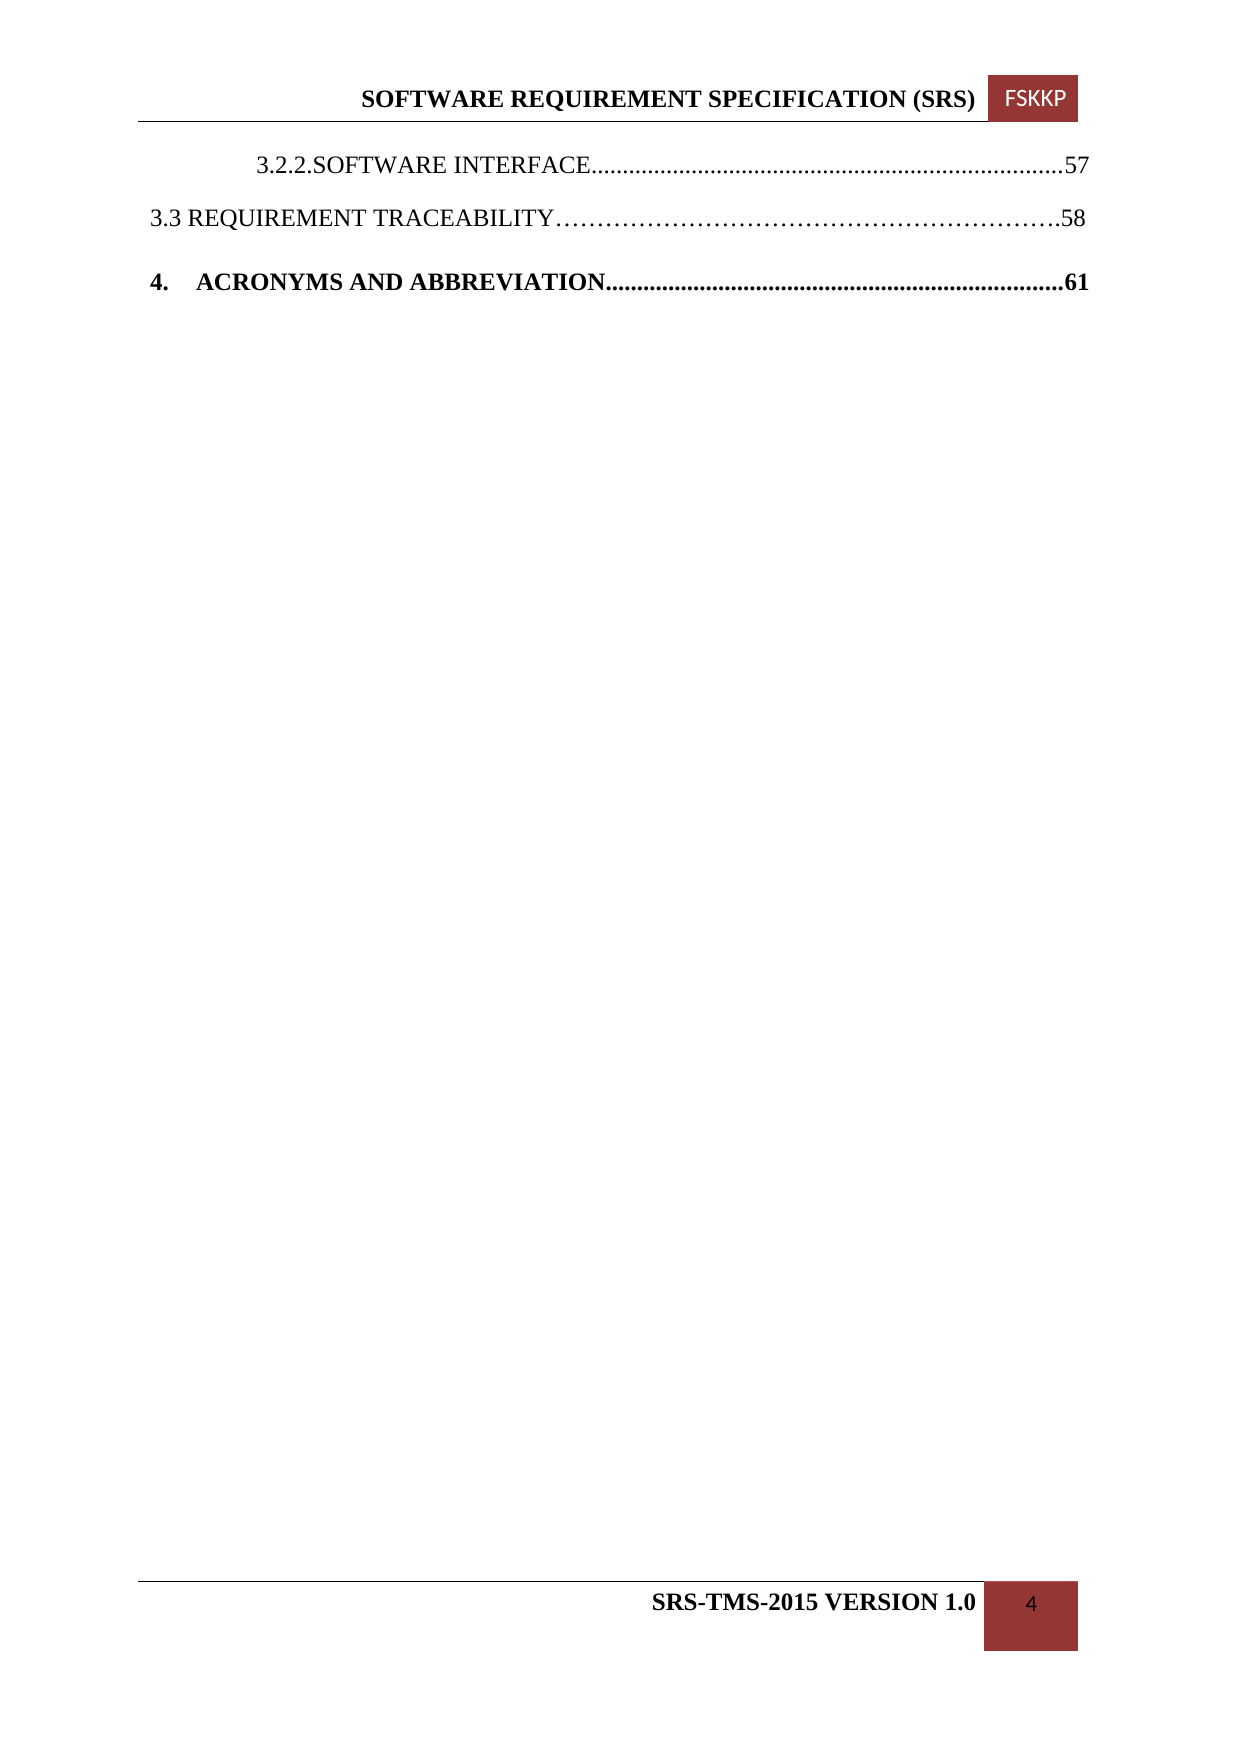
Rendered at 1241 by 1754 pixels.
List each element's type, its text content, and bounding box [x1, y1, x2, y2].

text 3.3 REQUIREMENT TRACEABILITY…………………………………………………….58 [150, 203, 1090, 232]
text 4. ACRONYMS AND ABBREVIATION 61 [150, 267, 1090, 296]
text 3.2.2.SOFTWARE INTERFACE 57 [150, 150, 1090, 179]
